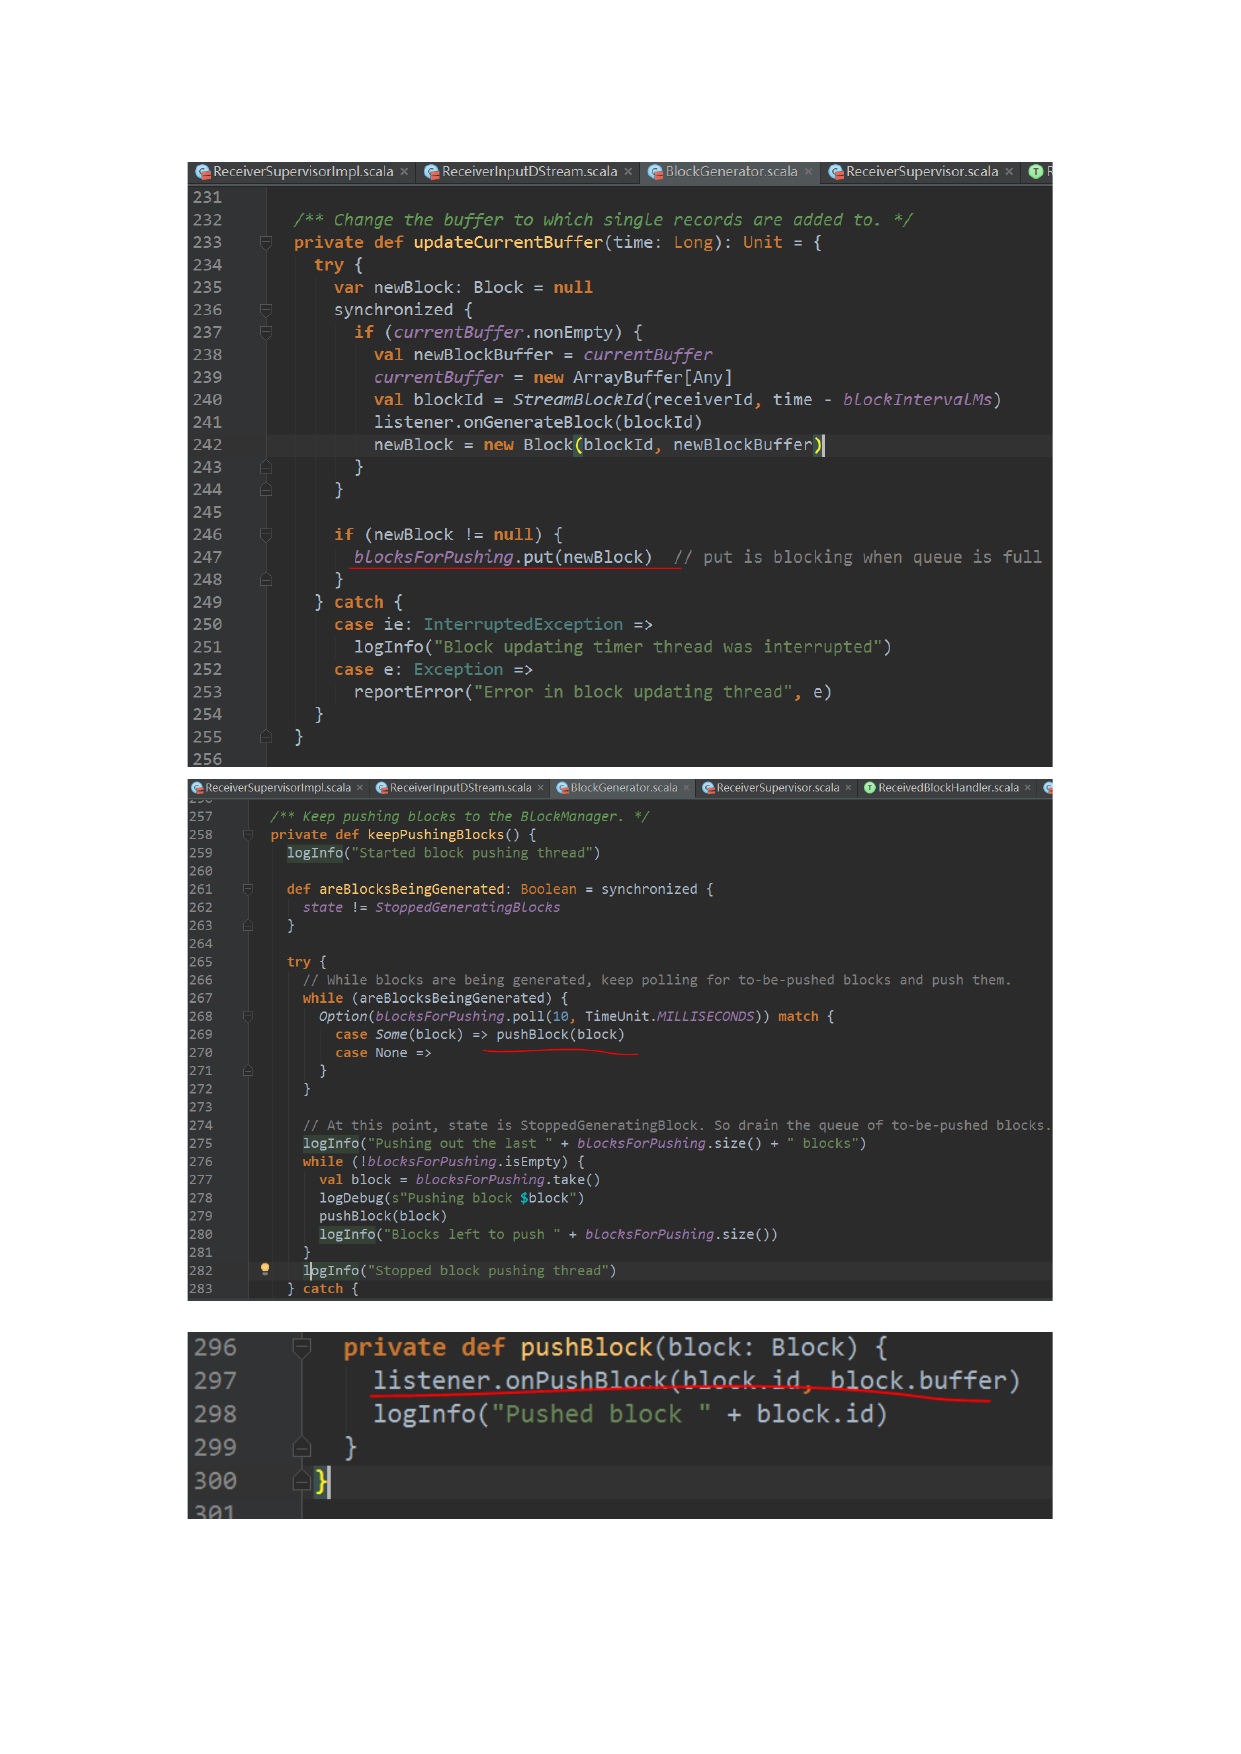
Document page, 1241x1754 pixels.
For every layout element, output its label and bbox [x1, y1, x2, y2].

picture [187, 1332, 1053, 1519]
picture [187, 779, 1053, 1301]
picture [187, 162, 1053, 767]
